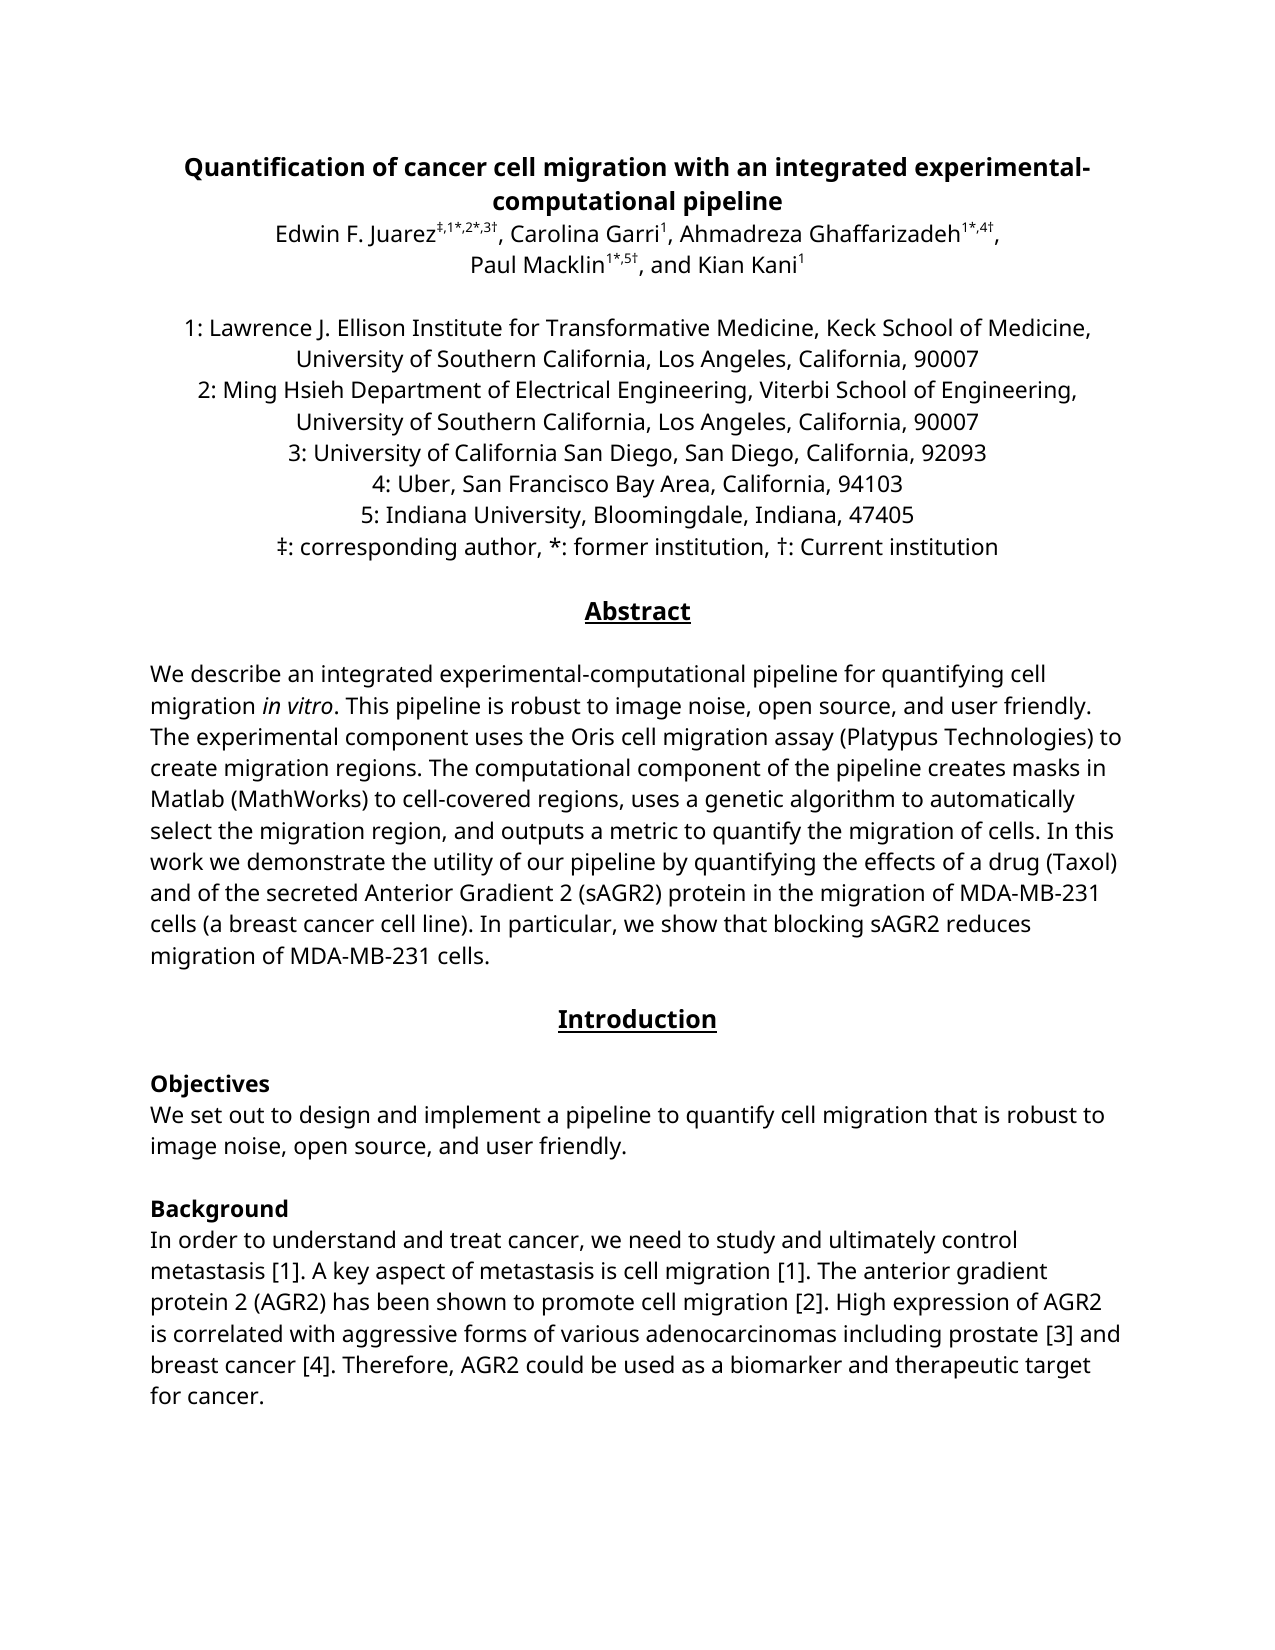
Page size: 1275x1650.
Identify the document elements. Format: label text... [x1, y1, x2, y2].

subtitle Introduction [150, 1002, 1125, 1036]
text 3: University of California San Diego, San Diego, California, 92093 [150, 437, 1125, 468]
subtitle Paul Macklin1*,5†, and Kian Kani1 [150, 249, 1125, 281]
text 5: Indiana University, Bloomingdale, Indiana, 47405 [150, 499, 1125, 531]
subtitle Background [150, 1192, 1125, 1224]
text We describe an integrated experimental-computational pipeline for quantifying cell migration in vitro. This pipeline is robust to image noise, open source, and user friendly. The experimental component uses the Oris cell migration assay (Platypus Technologies) to create migration regions. The computational component of the pipeline creates masks in Matlab (MathWorks) to cell-covered regions, uses a genetic algorithm to automatically select the migration region, and outputs a metric to quantify the migration of cells. In this work we demonstrate the utility of our pipeline by quantifying the effects of a drug (Taxol) and of the secreted Anterior Gradient 2 (sAGR2) protein in the migration of MDA-MB-231 cells (a breast cancer cell line). In particular, we show that blocking sAGR2 reduces migration of MDA-MB-231 cells. [150, 658, 1125, 971]
text ‡: corresponding author, *: former institution, †: Current institution [150, 531, 1125, 562]
subtitle Objectives [150, 1067, 1125, 1099]
subtitle Edwin F. Juarez‡,1*,2*,3†, Carolina Garri1, Ahmadreza Ghaffarizadeh1*,4†, [150, 218, 1125, 249]
subtitle Abstract [150, 593, 1125, 627]
subtitle 1: Lawrence J. Ellison Institute for Transformative Medicine, Keck School of Medicine, University of Southern California, Los Angeles, California, 90007 [150, 312, 1125, 374]
text In order to understand and treat cancer, we need to study and ultimately control metastasis [1]. A key aspect of metastasis is cell migration [1]. The anterior gradient protein 2 (AGR2) has been shown to promote cell migration [2]. High expression of AGR2 is correlated with aggressive forms of various adenocarcinomas including prostate [3] and breast cancer [4]. Therefore, AGR2 could be used as a biomarker and therapeutic target for cancer. [150, 1224, 1125, 1411]
subtitle 2: Ming Hsieh Department of Electrical Engineering, Viterbi School of Engineering, University of Southern California, Los Angeles, California, 90007 [150, 374, 1125, 437]
text We set out to design and implement a pipeline to quantify cell migration that is robust to image noise, open source, and user friendly. [150, 1099, 1125, 1161]
title Quantification of cancer cell migration with an integrated experimental-computational pipeline [150, 150, 1125, 218]
text 4: Uber, San Francisco Bay Area, California, 94103 [150, 468, 1125, 499]
